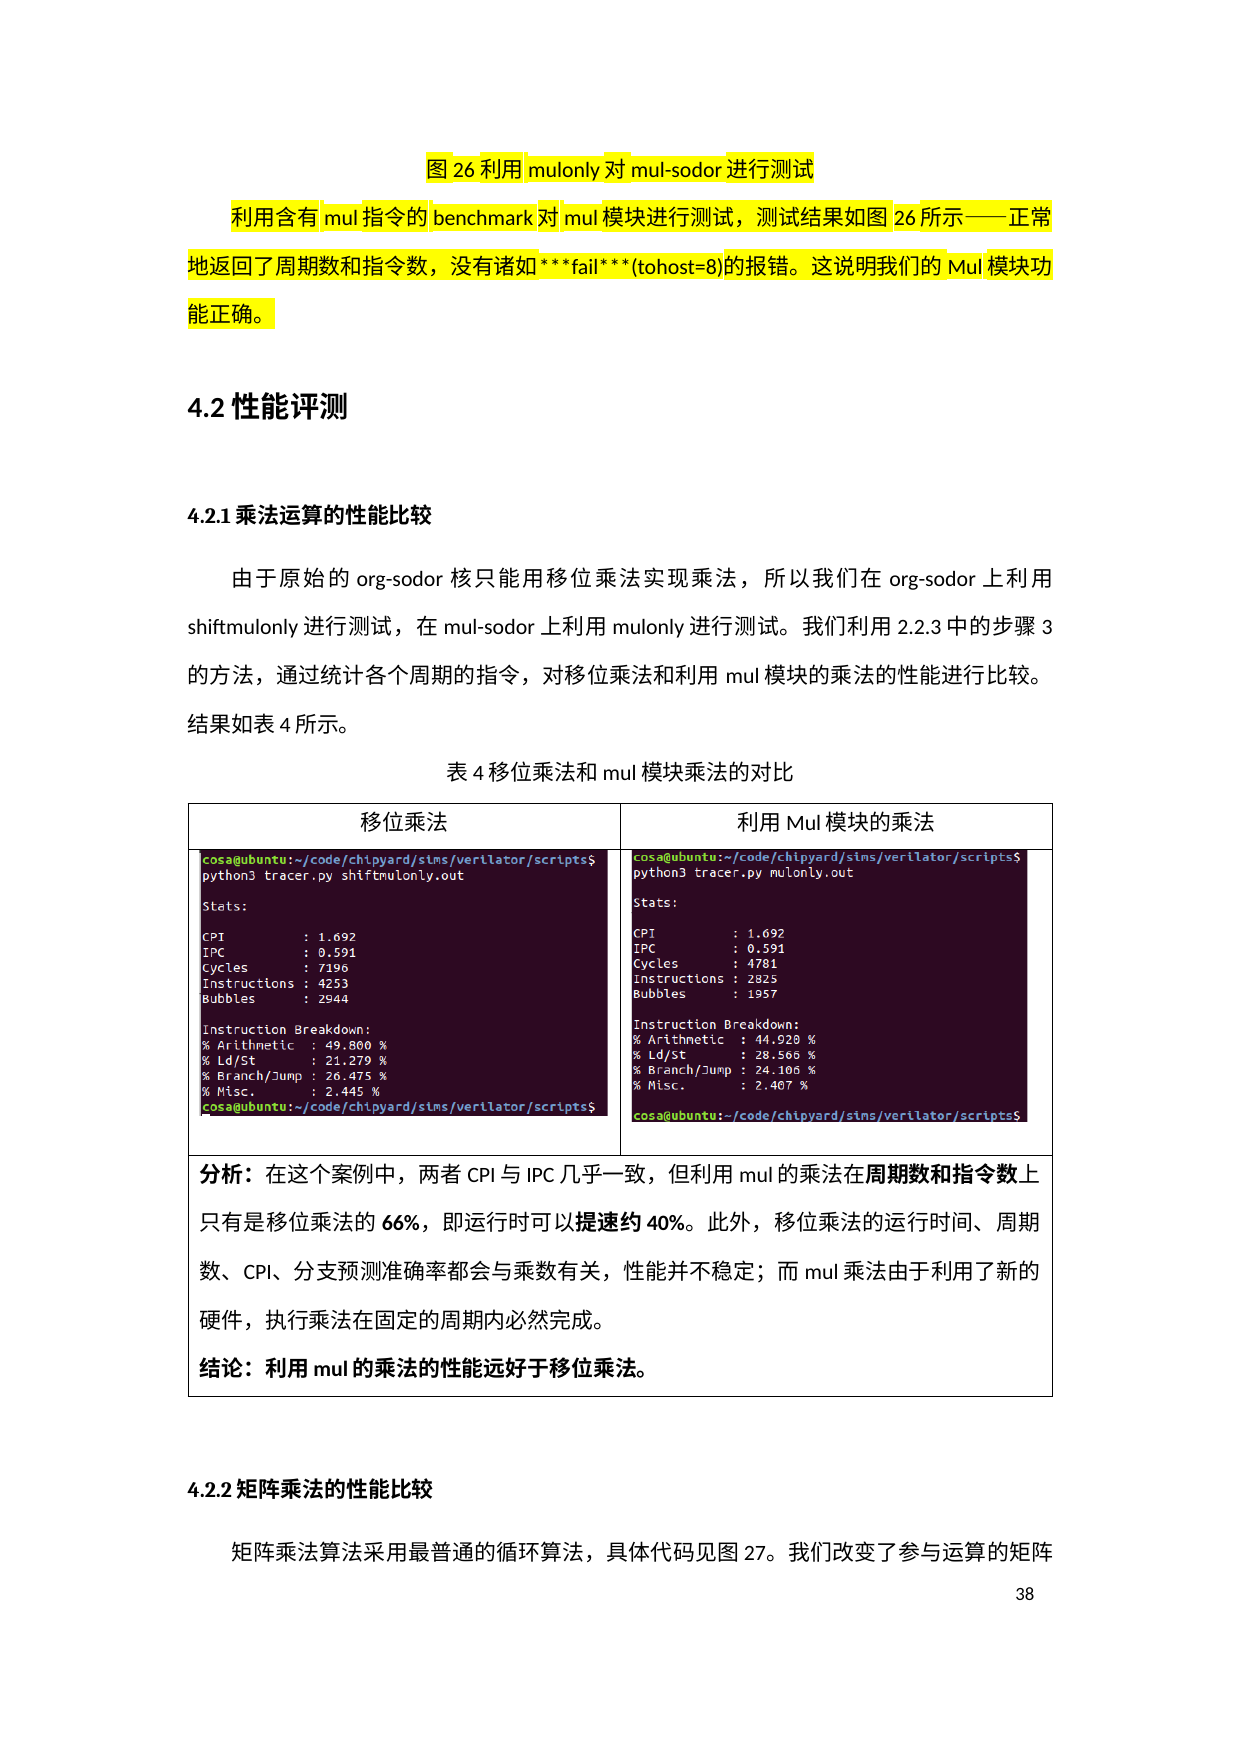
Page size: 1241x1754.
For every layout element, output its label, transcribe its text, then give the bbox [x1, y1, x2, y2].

table_header 移位乘法 [189, 804, 620, 849]
table_cell [621, 850, 1052, 1155]
text 由于原始的org-sodor核只能用移位乘法实现乘法，所以我们在org-sodor上利用shiftmulonly进行测试，在mul-sodor上利用mulonly进行测试。我们利用2.2.3中的步骤3的方法，通过统计各个周期的指令，对移位乘法和利用mul模块的乘法的性能进行比较。结果如表4所示。 [187, 560, 1053, 739]
text 表4 移位乘法和mul模块乘法的对比 [187, 755, 1053, 787]
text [187, 1534, 1053, 1567]
table_header 利用Mul模块的乘法 [621, 804, 1052, 849]
picture [631, 850, 1028, 1122]
table_cell 分析：在这个案例中，两者CPI与IPC几乎一致，但利用mul的乘法在周期数和指令数上只有是移位乘法的66%，即运行时可以提速约40%。此外，移位乘法的运行时间、周期数、CPI、分支预测准确率都会与乘数有关，性能并不稳定；而mul乘法由于利用了新的硬件，执行乘法在固定的周期内必然完成。 结论：利用mul的乘法的性能远好于移位乘法。 [189, 1156, 1052, 1396]
subtitle 4.2.2 矩阵乘法的性能比较 [187, 1472, 1053, 1504]
picture [199, 850, 608, 1116]
subtitle 4.2.1 乘法运算的性能比较 [187, 497, 1053, 530]
subtitle 4.2 性能评测 [187, 372, 1053, 437]
text 利用含有mul指令的benchmark对mul模块进行测试，测试结果如图26所示——正常地返回了周期数和指令数，没有诸如***fail***(tohost=8)的报错。这说明我们的Mul模块功能正确。 [187, 199, 1053, 329]
table_cell [189, 850, 620, 1155]
text 图26 利用mulonly对mul-sodor进行测试 [187, 151, 1053, 184]
